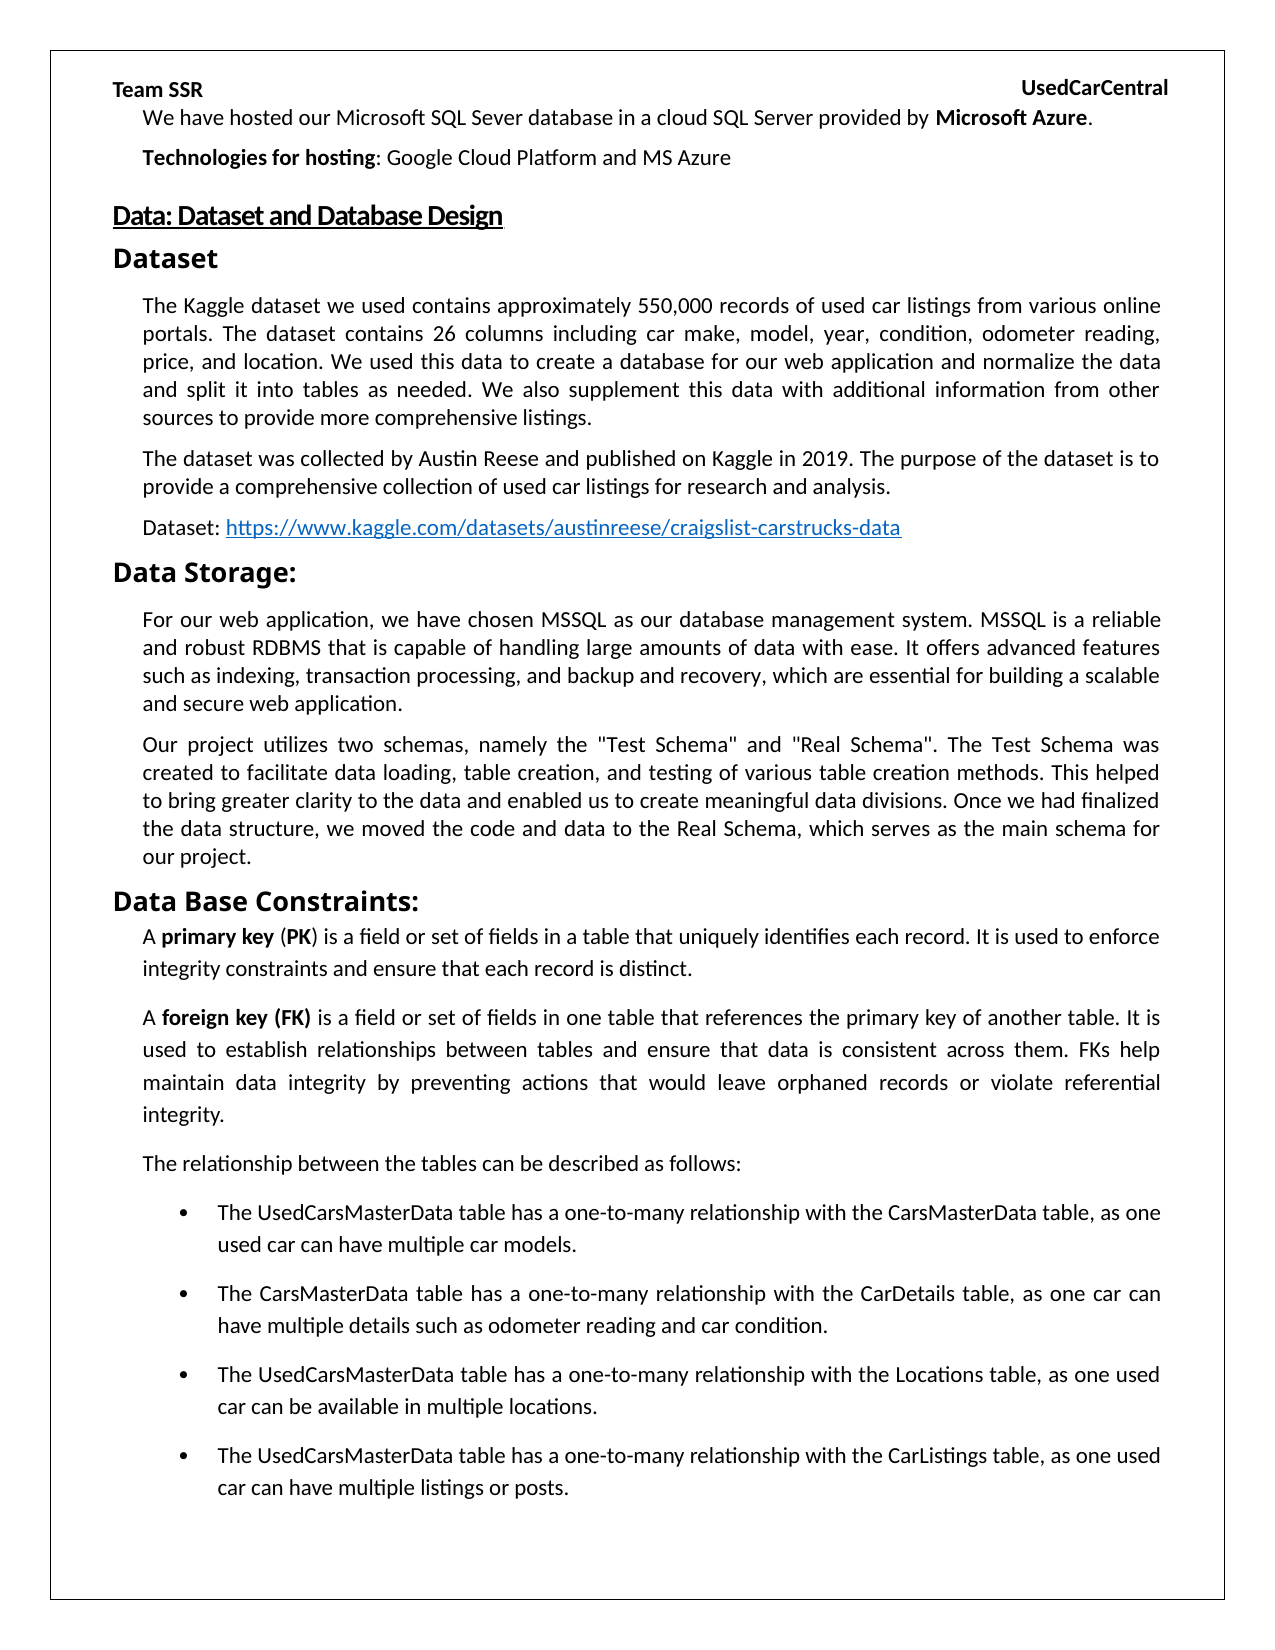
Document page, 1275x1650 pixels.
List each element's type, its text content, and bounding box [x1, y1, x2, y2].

text A primary key (PK) is a field or set of fields in a table that uniquely identifies each record. It is used to enforce integrity constraints and ensure that each record is distinct. [142, 922, 1162, 983]
list The UsedCarsMasterData table has a one-to-many relationship with the CarListings table, as one used car can have multiple listings or posts. [180, 1441, 1162, 1501]
text We have hosted our Microsoft SQL Sever database in a cloud SQL Server provided by Microsoft Azure. [142, 103, 1162, 131]
text Our project utilizes two schemas, namely the "Test Schema" and "Real Schema". The Test Schema was created to facilitate data loading, table creation, and testing of various table creation methods. This helped to bring greater clarity to the data and enabled us to create meaningful data divisions. Once we had finalized the data structure, we moved the code and data to the Real Schema, which serves as the main schema for our project. [142, 730, 1162, 870]
text For our web application, we have chosen MSSQL as our database management system. MSSQL is a reliable and robust RDBMS that is capable of handling large amounts of data with ease. It offers advanced features such as indexing, transaction processing, and backup and recovery, which are essential for building a scalable and secure web application. [142, 605, 1162, 717]
text Dataset: https://www.kaggle.com/datasets/austinreese/craigslist-carstrucks-data [142, 513, 1162, 541]
text The Kaggle dataset we used contains approximately 550,000 records of used car listings from various online portals. The dataset contains 26 columns including car make, model, year, condition, odometer reading, price, and location. We used this data to create a database for our web application and normalize the data and split it into tables as needed. We also supplement this data with additional information from other sources to provide more comprehensive listings. [142, 291, 1162, 432]
subtitle Dataset [112, 239, 1162, 276]
subtitle Data Base Constraints: [112, 883, 1162, 919]
list The UsedCarsMasterData table has a one-to-many relationship with the Locations table, as one used car can be available in multiple locations. [180, 1360, 1162, 1420]
subtitle Data: Dataset and Database Design [112, 197, 1162, 232]
text Technologies for hosting: Google Cloud Platform and MS Azure [142, 143, 1162, 172]
text The dataset was collected by Austin Reese and published on Kaggle in 2019. The purpose of the dataset is to provide a comprehensive collection of used car listings for research and analysis. [142, 444, 1162, 500]
list The UsedCarsMasterData table has a one-to-many relationship with the CarsMasterData table, as one used car can have multiple car models. [180, 1198, 1162, 1258]
subtitle Data Storage: [112, 553, 1162, 590]
list The CarsMasterData table has a one-to-many relationship with the CarDetails table, as one car can have multiple details such as odometer reading and car condition. [180, 1279, 1162, 1339]
text A foreign key (FK) is a field or set of fields in one table that references the primary key of another table. It is used to establish relationships between tables and ensure that data is consistent across them. FKs help maintain data integrity by preventing actions that would leave orphaned records or violate referential integrity. [142, 1003, 1162, 1128]
text The relationship between the tables can be described as follows: [142, 1149, 1162, 1177]
